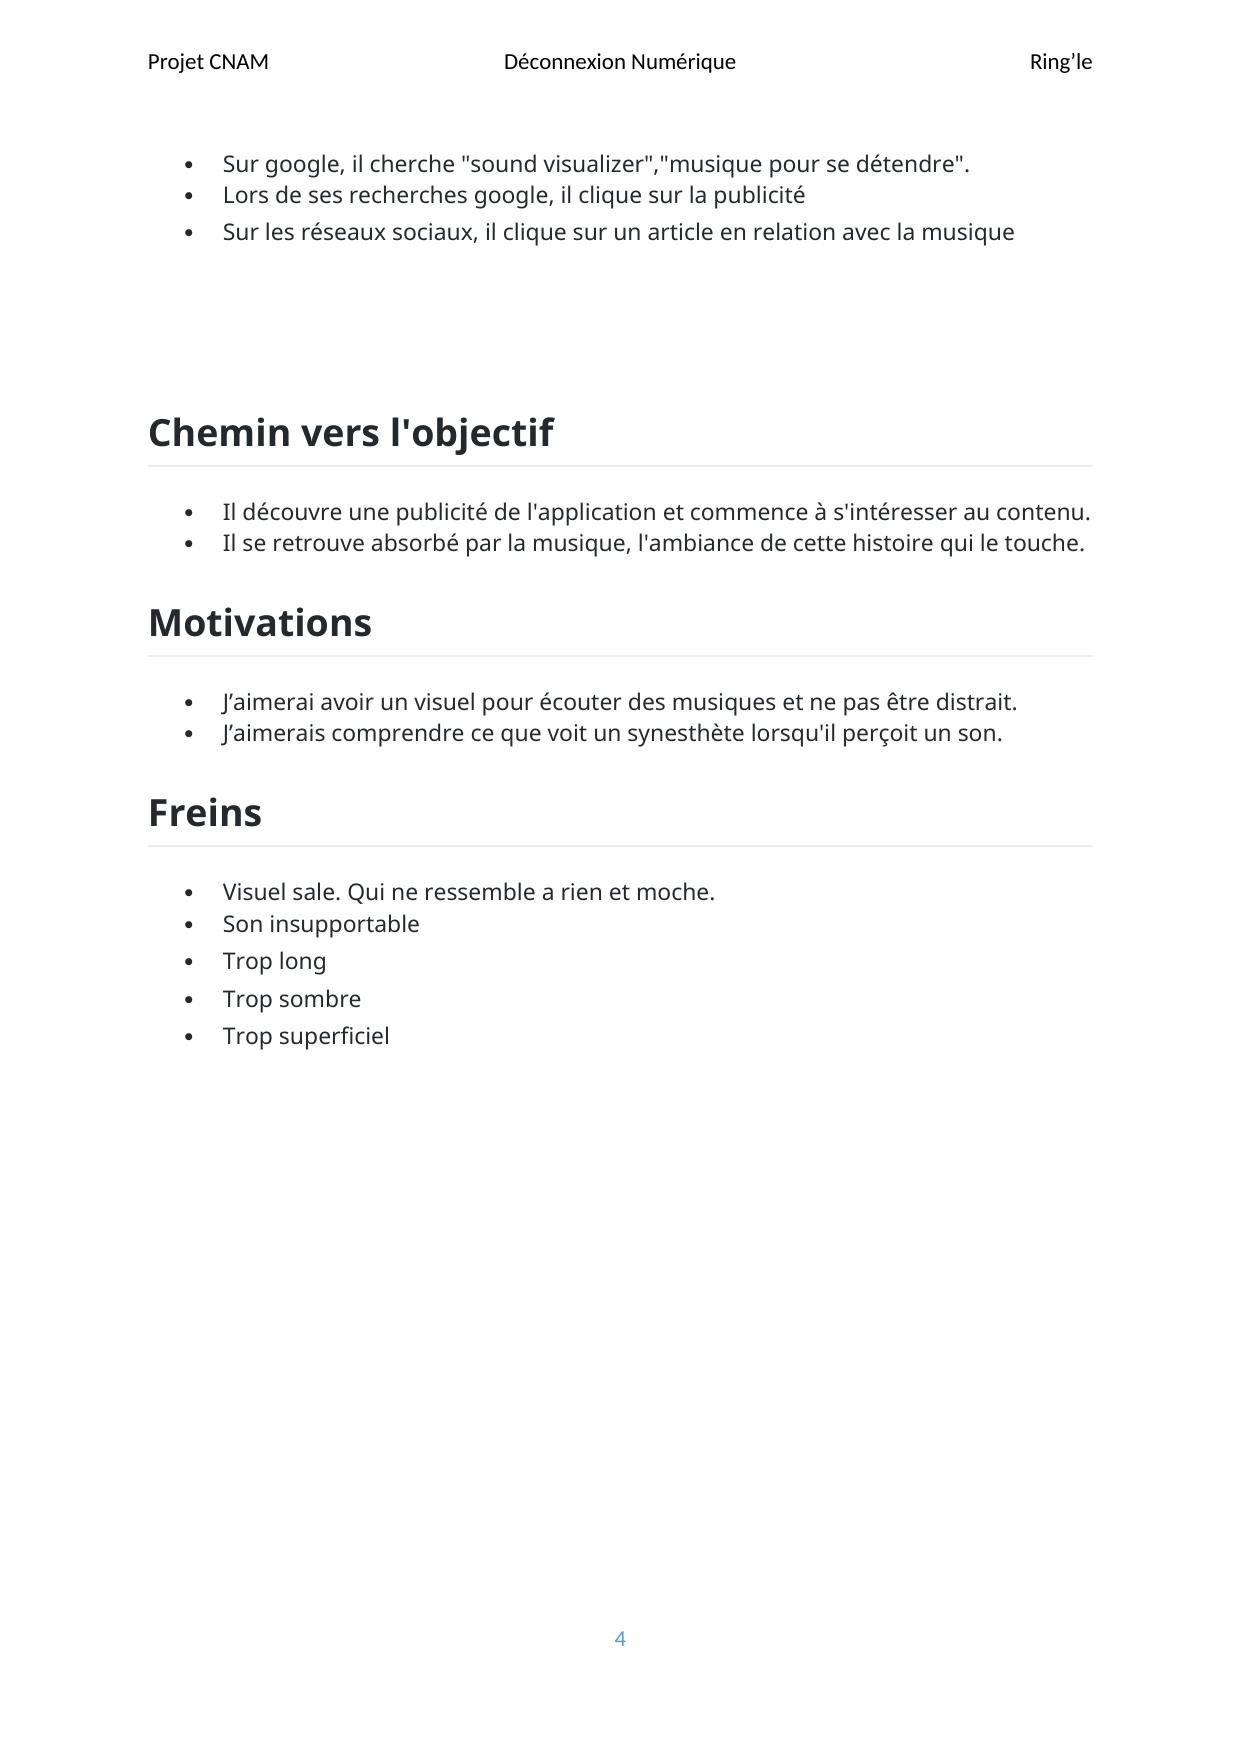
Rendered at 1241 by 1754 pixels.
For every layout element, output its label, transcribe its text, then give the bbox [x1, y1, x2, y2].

subtitle Freins [148, 786, 1093, 845]
list Il découvre une publicité de l'application et commence à s'intéresser au contenu. [185, 496, 1093, 527]
subtitle Chemin vers l'objectif [148, 406, 1093, 465]
list Lors de ses recherches google, il clique sur la publicité [185, 179, 1093, 210]
list J’aimerais comprendre ce que voit un synesthète lorsqu'il perçoit un son. [185, 717, 1093, 749]
list Trop long [185, 945, 1093, 976]
list Visuel sale. Qui ne ressemble a rien et moche. [185, 876, 1093, 907]
list Sur les réseaux sociaux, il clique sur un article en relation avec la musique [185, 216, 1093, 248]
list Son insupportable [185, 907, 1093, 939]
list Trop sombre [185, 982, 1093, 1014]
list Trop superficiel [185, 1020, 1093, 1051]
list Il se retrouve absorbé par la musique, l'ambiance de cette histoire qui le touche. [185, 527, 1093, 558]
subtitle Motivations [148, 596, 1093, 655]
list J’aimerai avoir un visuel pour écouter des musiques et ne pas être distrait. [185, 686, 1093, 717]
list Sur google, il cherche "sound visualizer","musique pour se détendre". [185, 148, 1093, 179]
